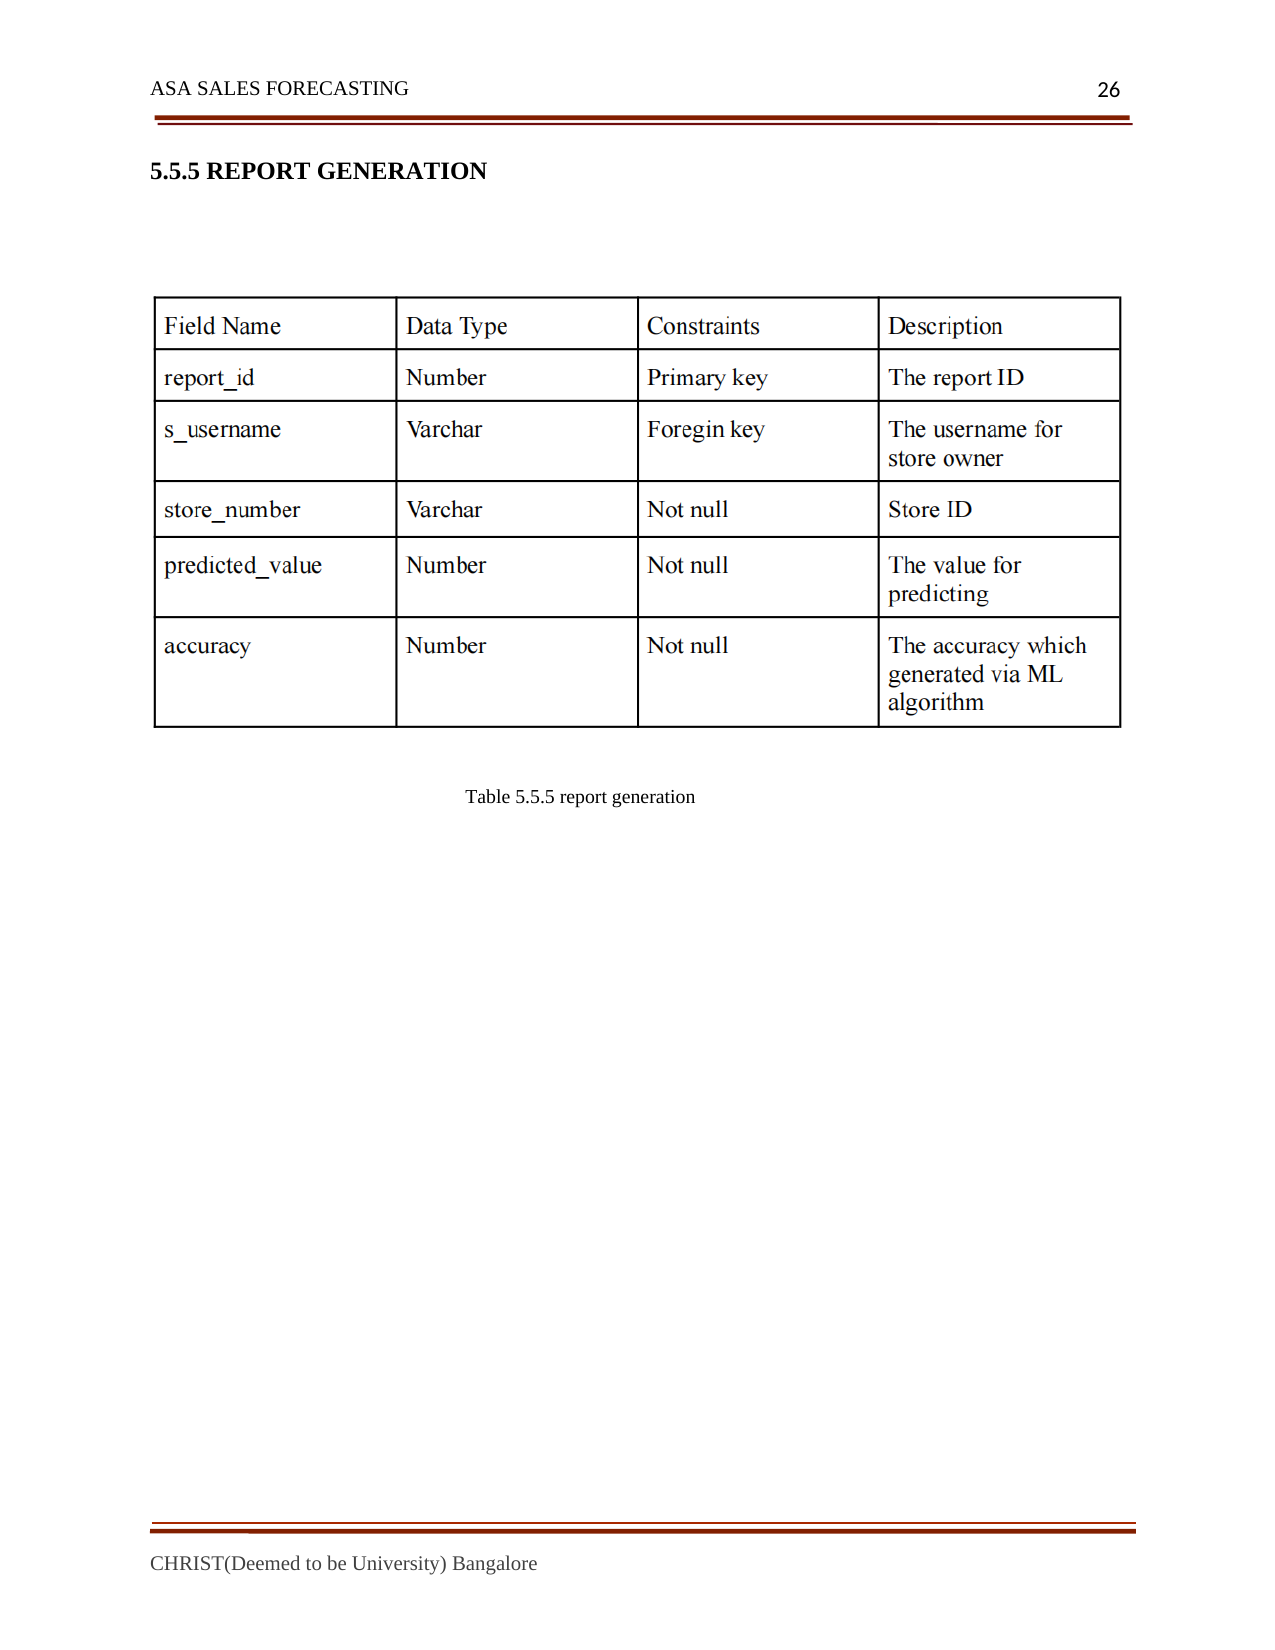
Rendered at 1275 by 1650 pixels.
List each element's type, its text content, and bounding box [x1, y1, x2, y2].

text Table 5.5.5 report generation [465, 785, 1125, 808]
picture [152, 293, 1127, 732]
text 5.5.5 REPORT GENERATION [150, 156, 1125, 185]
